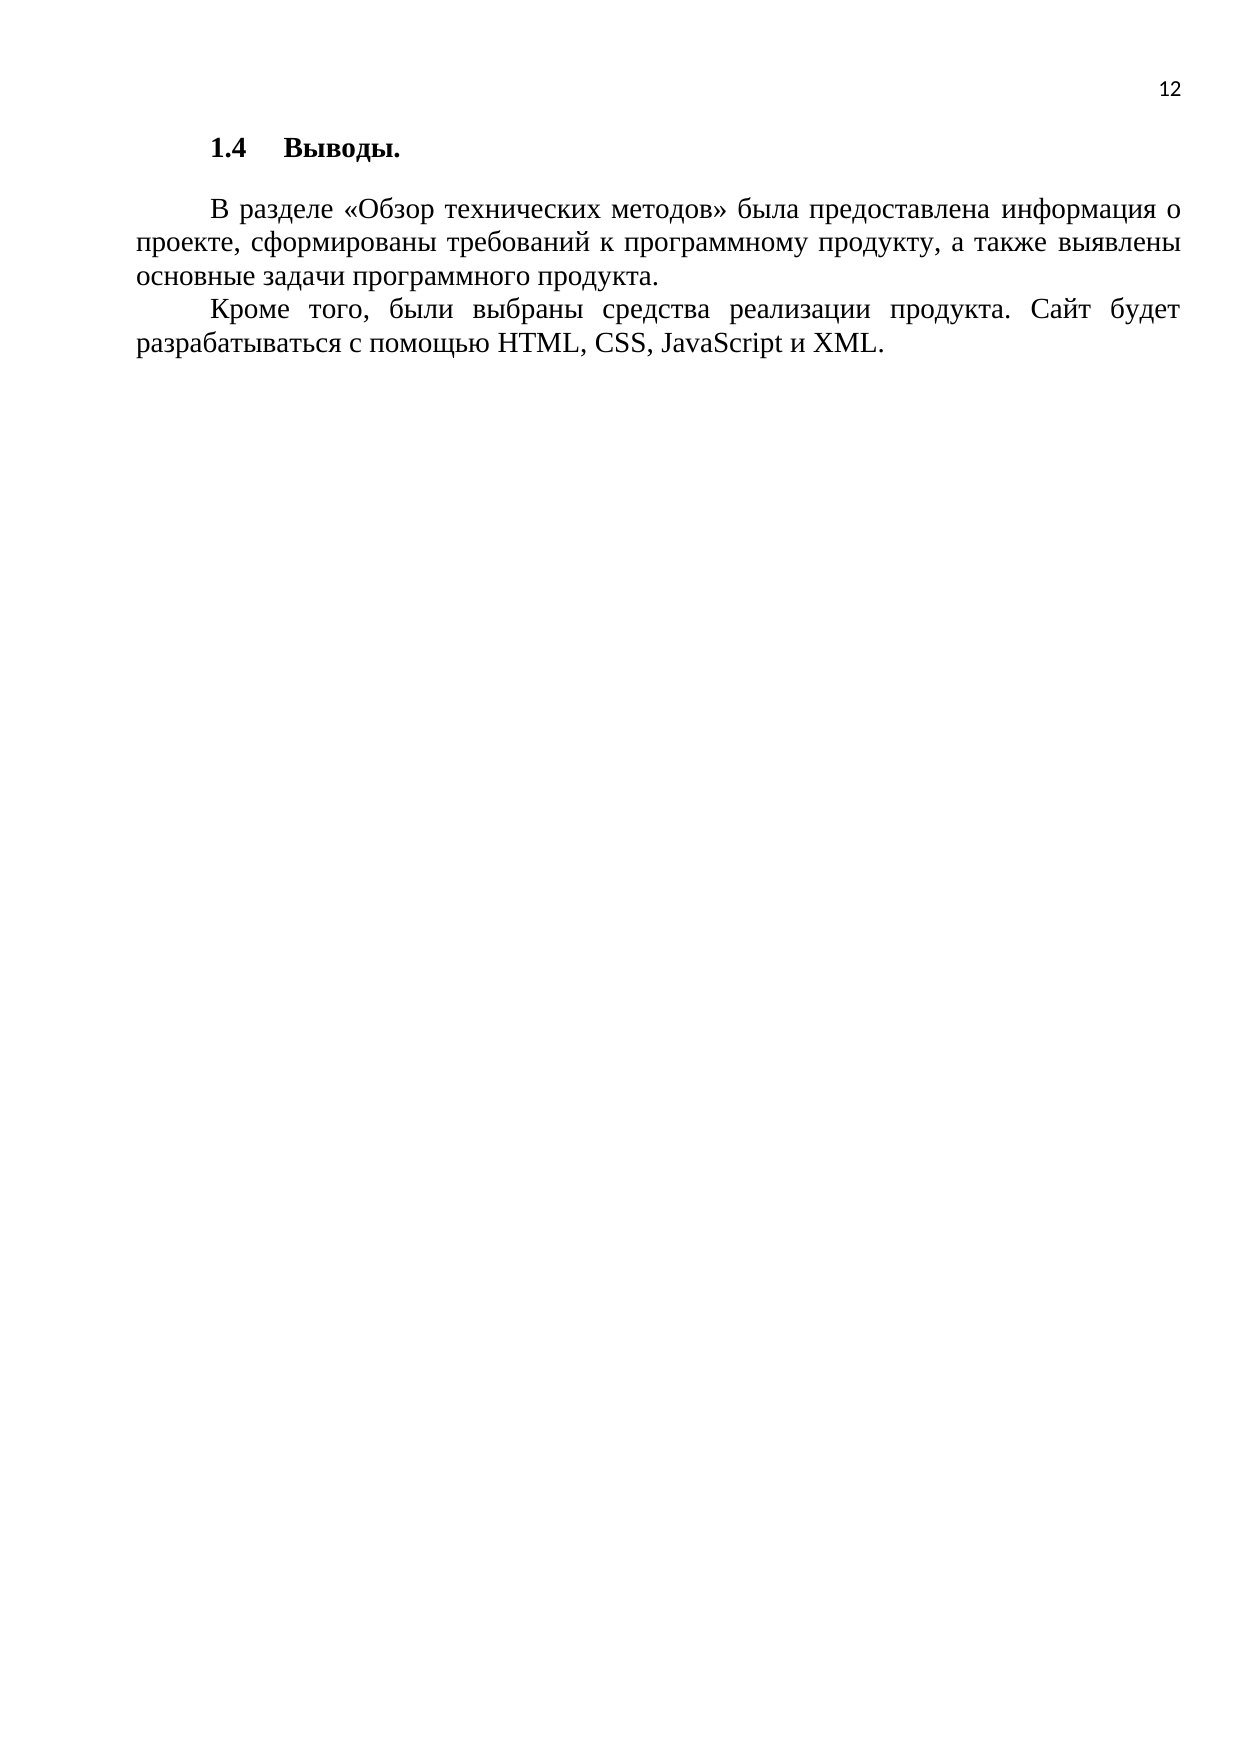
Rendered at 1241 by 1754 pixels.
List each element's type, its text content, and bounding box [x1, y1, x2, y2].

text В разделе «Обзор технических методов» была предоставлена информация о проекте, сформированы требований к программному продукту, а также выявлены основные задачи программного продукта. [136, 191, 1181, 292]
subtitle Выводы. [136, 130, 1181, 163]
text Кроме того, были выбраны средства реализации продукта. Сайт будет разрабатываться с помощью HTML, CSS, JavaScript и XML. [136, 292, 1181, 359]
